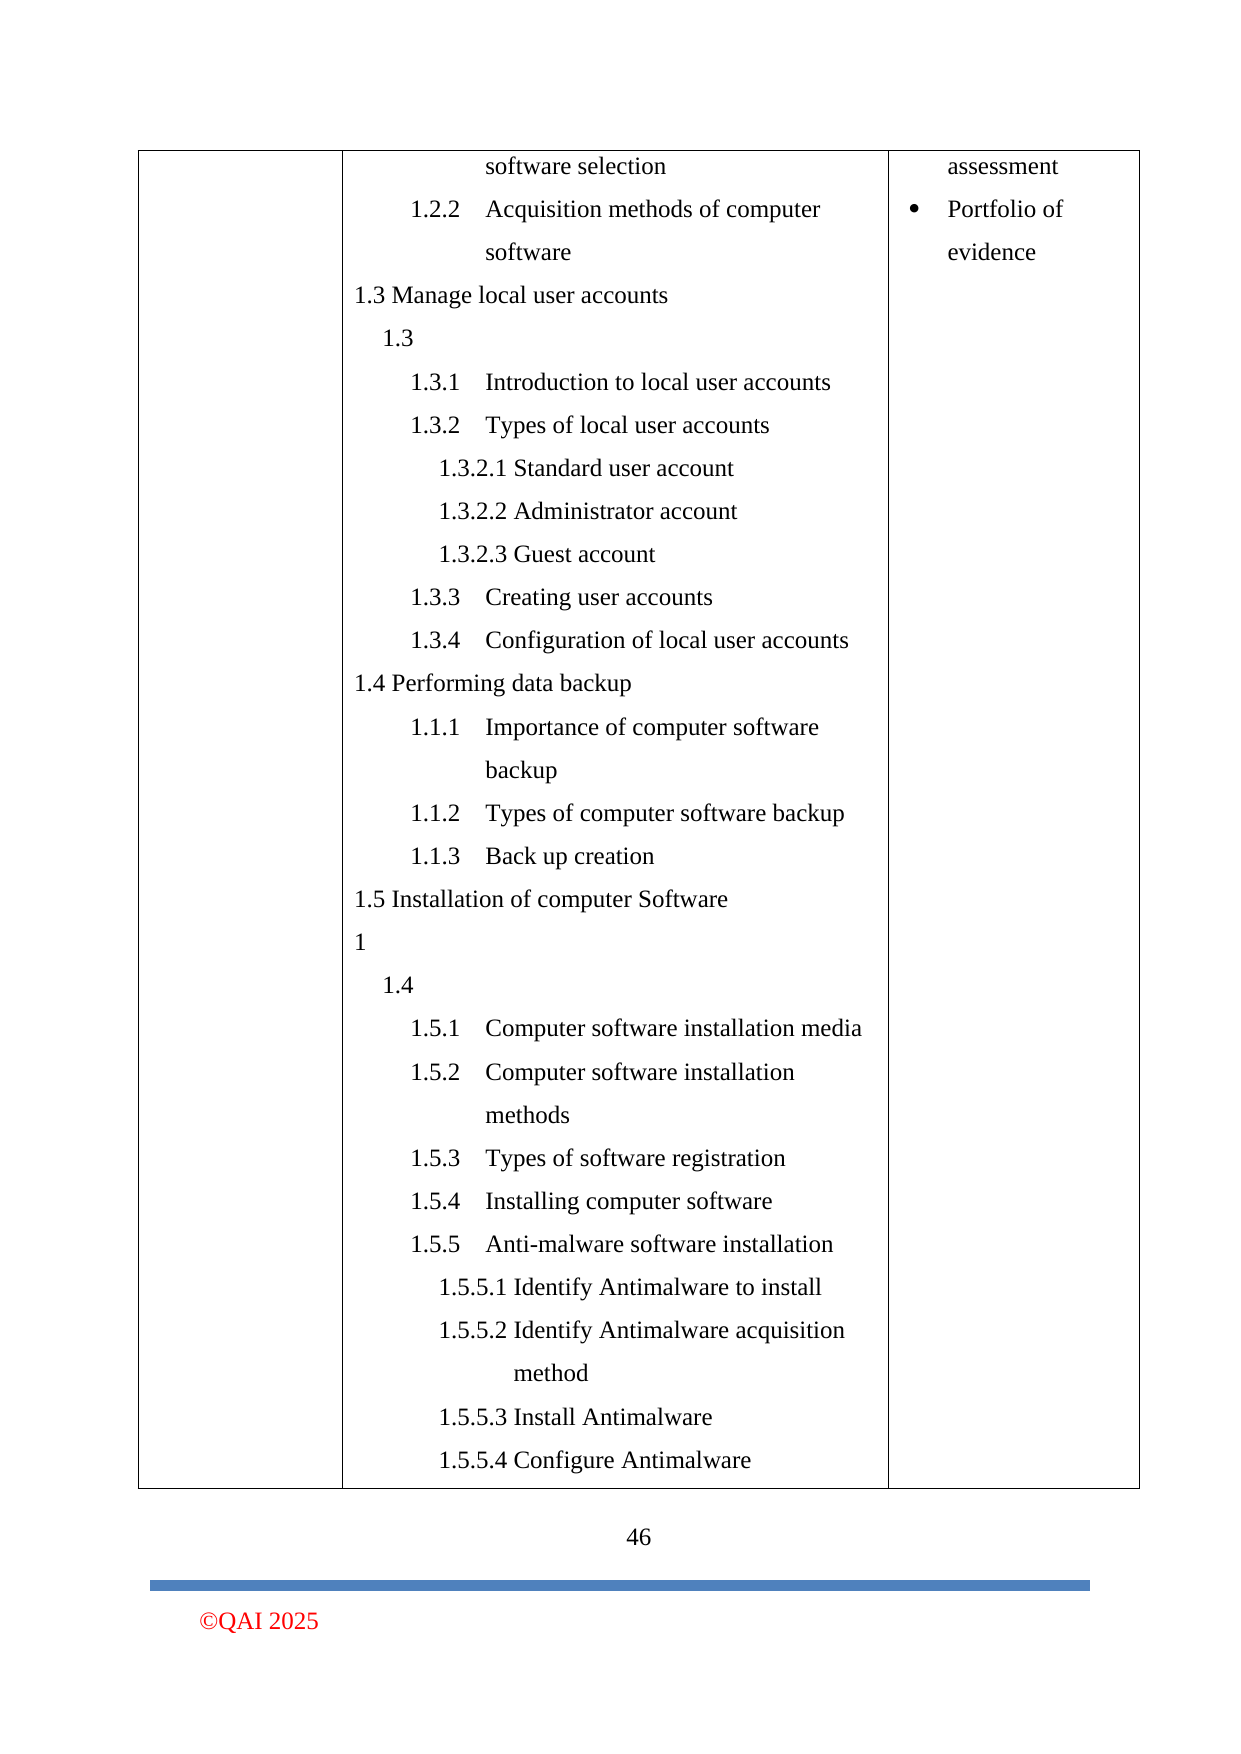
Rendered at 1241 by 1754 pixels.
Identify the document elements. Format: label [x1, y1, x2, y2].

table_cell [343, 151, 888, 1488]
table_cell [889, 151, 1139, 1488]
table_cell [139, 151, 342, 1488]
